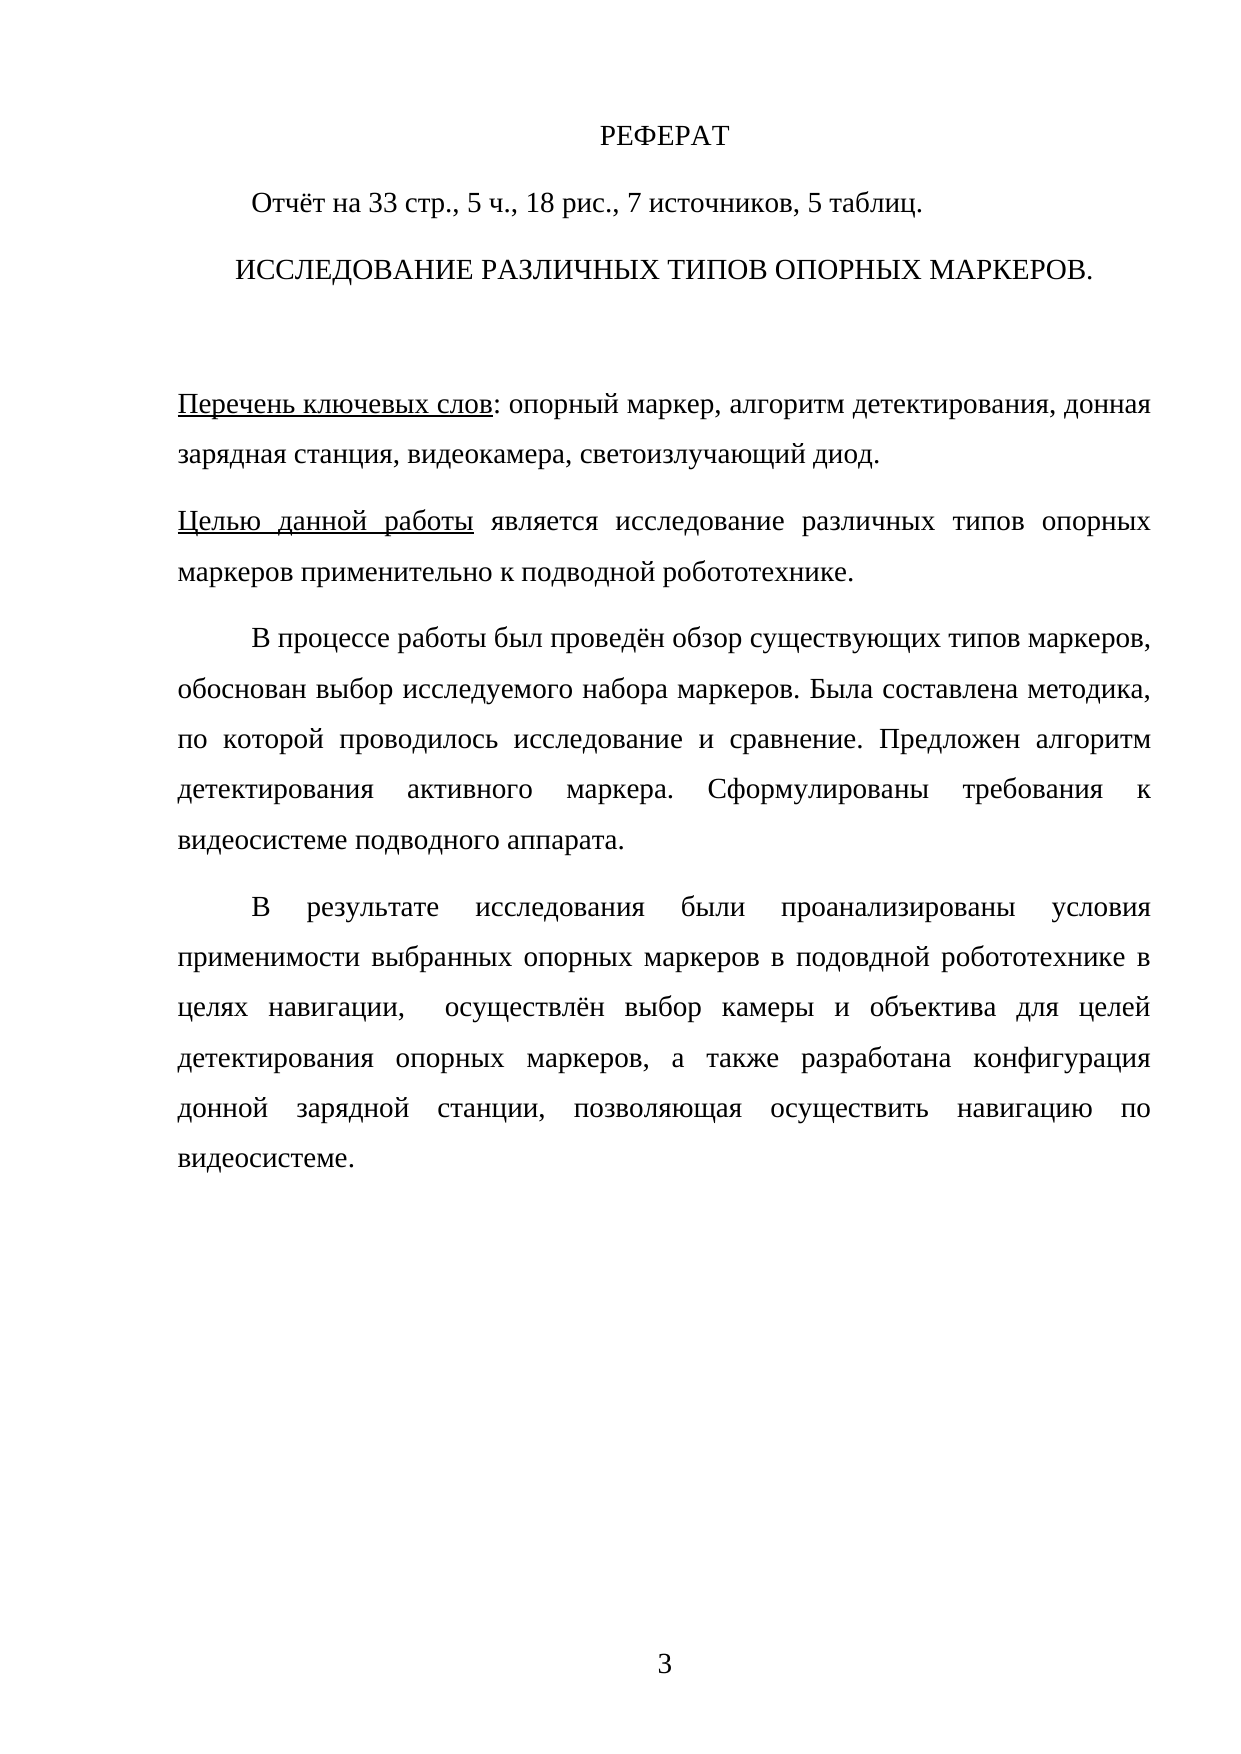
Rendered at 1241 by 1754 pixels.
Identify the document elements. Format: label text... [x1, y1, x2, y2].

text ИССЛЕДОВАНИЕ РАЗЛИЧНЫХ ТИПОВ ОПОРНЫХ МАРКЕРОВ. [177, 252, 1152, 286]
text РЕФЕРАТ [177, 118, 1152, 152]
text Отчёт на 33 стр., 5 ч., 18 рис., 7 источников, 5 таблиц. [177, 185, 1152, 219]
text В процессе работы был проведён обзор существующих типов маркеров, обоснован выбор исследуемого набора маркеров. Была составлена методика, по которой проводилось исследование и сравнение. Предложен алгоритм детектирования активного маркера. Сформулированы требования к видеосистеме подводного аппарата. [177, 621, 1152, 855]
text Перечень ключевых слов: опорный маркер, алгоритм детектирования, донная зарядная станция, видеокамера, светоизлучающий диод. [177, 386, 1152, 470]
text В результате исследования были проанализированы условия применимости выбранных опорных маркеров в подовдной робототехнике в целях навигации, осуществлён выбор камеры и объектива для целей детектирования опорных маркеров, а также разработана конфигурация донной зарядной станции, позволяющая осуществить навигацию по видеосистеме. [177, 889, 1152, 1174]
text Целью данной работы является исследование различных типов опорных маркеров применительно к подводной робототехнике. [177, 503, 1152, 587]
